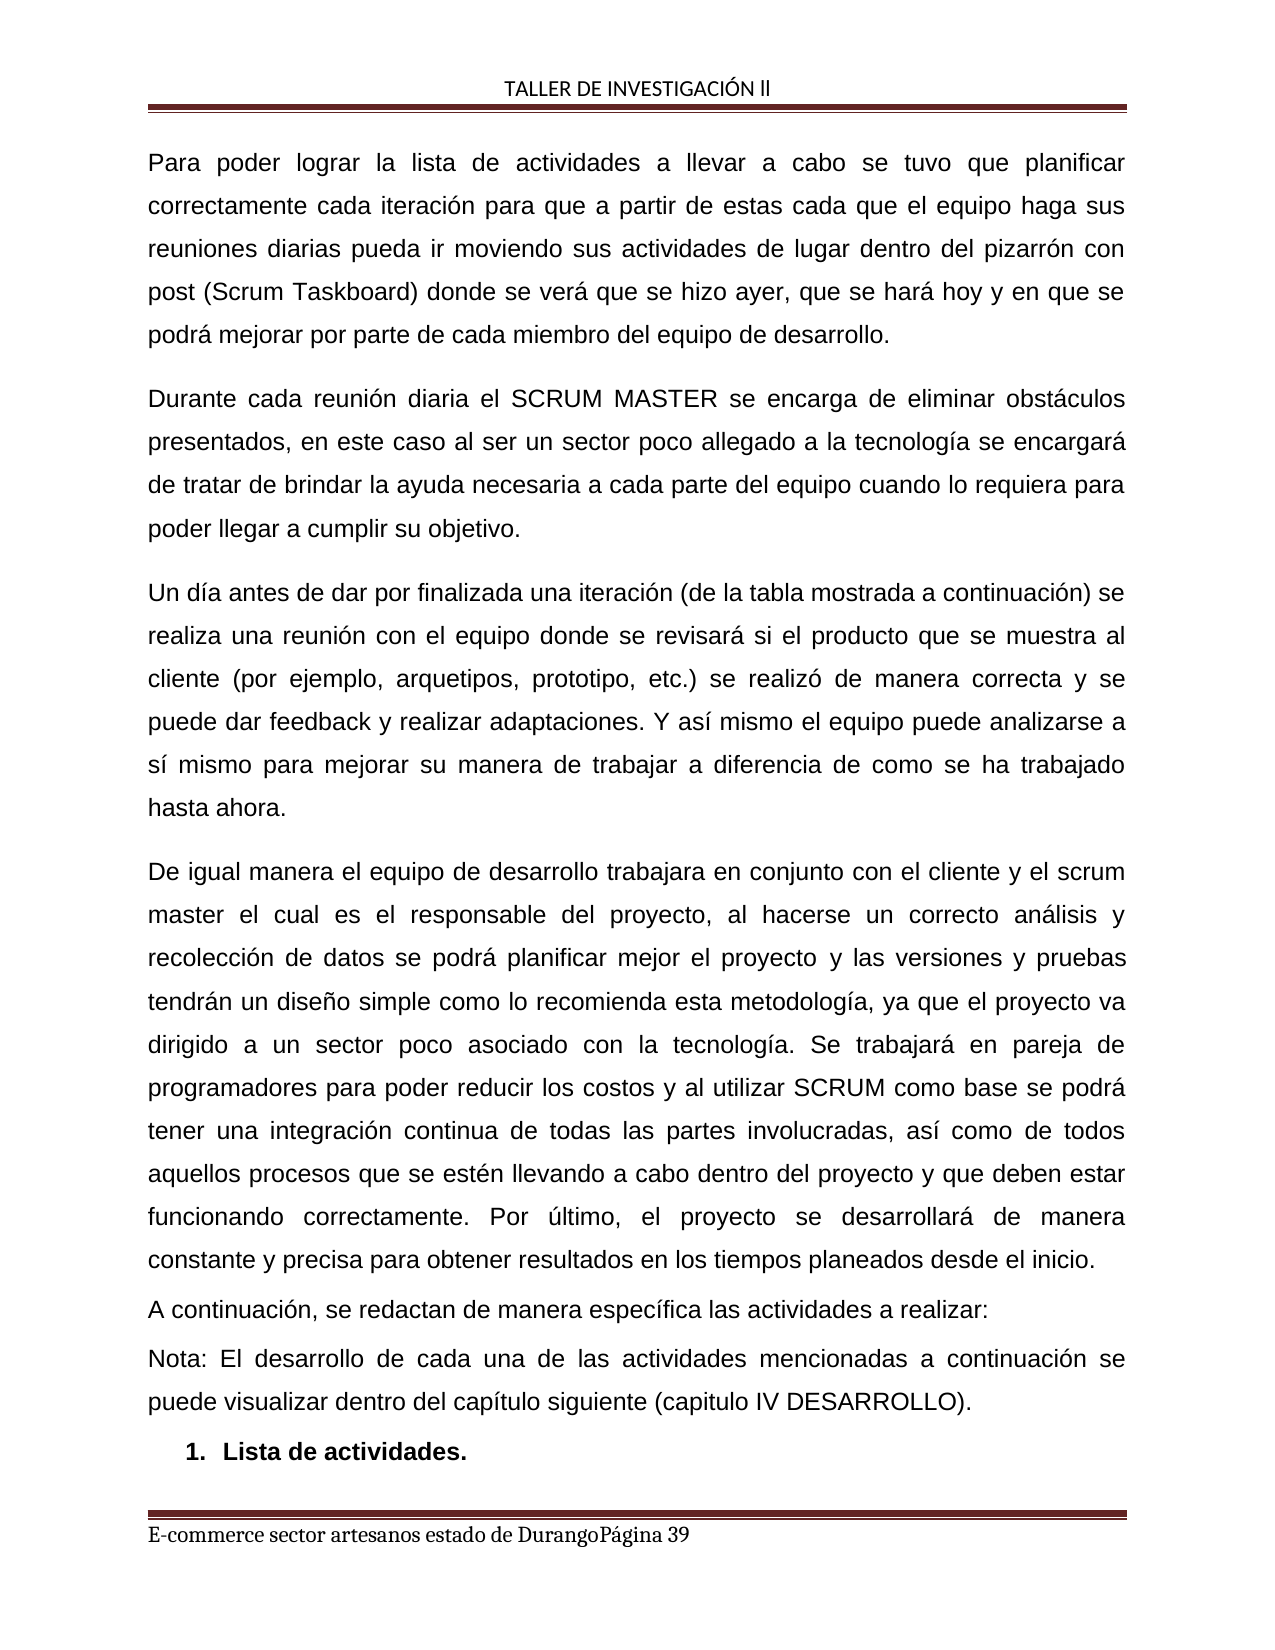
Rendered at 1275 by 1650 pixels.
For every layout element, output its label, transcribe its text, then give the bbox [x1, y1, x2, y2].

text A continuación, se redactan de manera específica las actividades a realizar: [148, 1294, 1127, 1323]
text Para poder lograr la lista de actividades a llevar a cabo se tuvo que planificar correctamente cada iteración para que a partir de estas cada que el equipo haga sus reuniones diarias pueda ir moviendo sus actividades de lugar dentro del pizarrón con post (Scrum Taskboard) donde se verá que se hizo ayer, que se hará hoy y en que se podrá mejorar por parte de cada miembro del equipo de desarrollo. [148, 148, 1127, 349]
text Nota: El desarrollo de cada una de las actividades mencionadas a continuación se puede visualizar dentro del capítulo siguiente (capitulo IV DESARROLLO). [148, 1344, 1127, 1416]
text Un día antes de dar por finalizada una iteración (de la tabla mostrada a continuación) se realiza una reunión con el equipo donde se revisará si el producto que se muestra al cliente (por ejemplo, arquetipos, prototipo, etc.) se realizó de manera correcta y se puede dar feedback y realizar adaptaciones. Y así mismo el equipo puede analizarse a sí mismo para mejorar su manera de trabajar a diferencia de como se ha trabajado hasta ahora. [148, 577, 1127, 822]
text De igual manera el equipo de desarrollo trabajara en conjunto con el cliente y el scrum master el cual es el responsable del proyecto, al hacerse un correcto análisis y recolección de datos se podrá planificar mejor el proyecto y las versiones y pruebas tendrán un diseño simple como lo recomienda esta metodología, ya que el proyecto va dirigido a un sector poco asociado con la tecnología. Se trabajará en pareja de programadores para poder reducir los costos y al utilizar SCRUM como base se podrá tener una integración continua de todas las partes involucradas, así como de todos aquellos procesos que se estén llevando a cabo dentro del proyecto y que deben estar funcionando correctamente. Por último, el proyecto se desarrollará de manera constante y precisa para obtener resultados en los tiempos planeados desde el inicio. [148, 857, 1127, 1274]
text Durante cada reunión diaria el SCRUM MASTER se encarga de eliminar obstáculos presentados, en este caso al ser un sector poco allegado a la tecnología se encargará de tratar de brindar la ayuda necesaria a cada parte del equipo cuando lo requiera para poder llegar a cumplir su objetivo. [148, 384, 1127, 542]
list Lista de actividades. [185, 1436, 1127, 1465]
